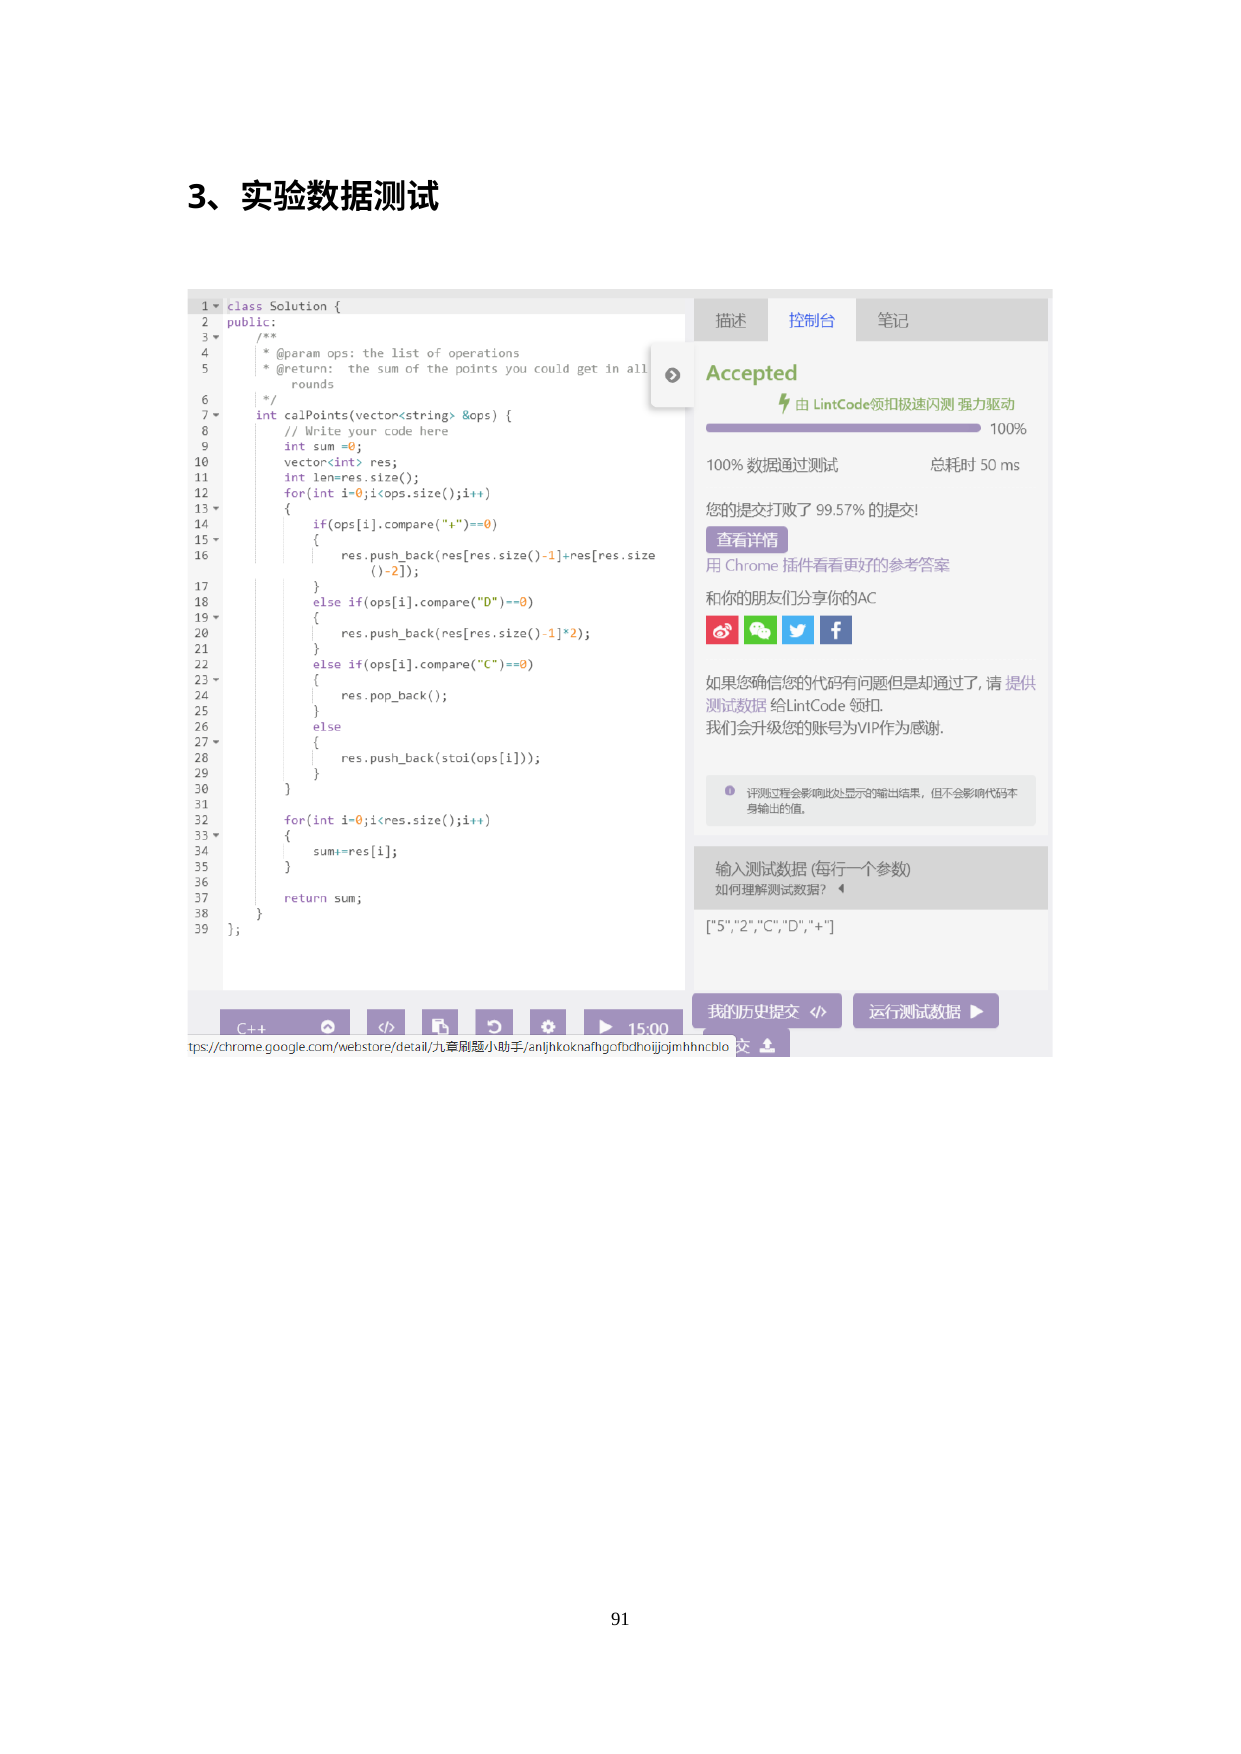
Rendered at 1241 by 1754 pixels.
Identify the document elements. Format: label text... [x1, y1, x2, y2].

subtitle 3、实验数据测试 [187, 162, 1053, 227]
picture [187, 289, 1053, 1057]
